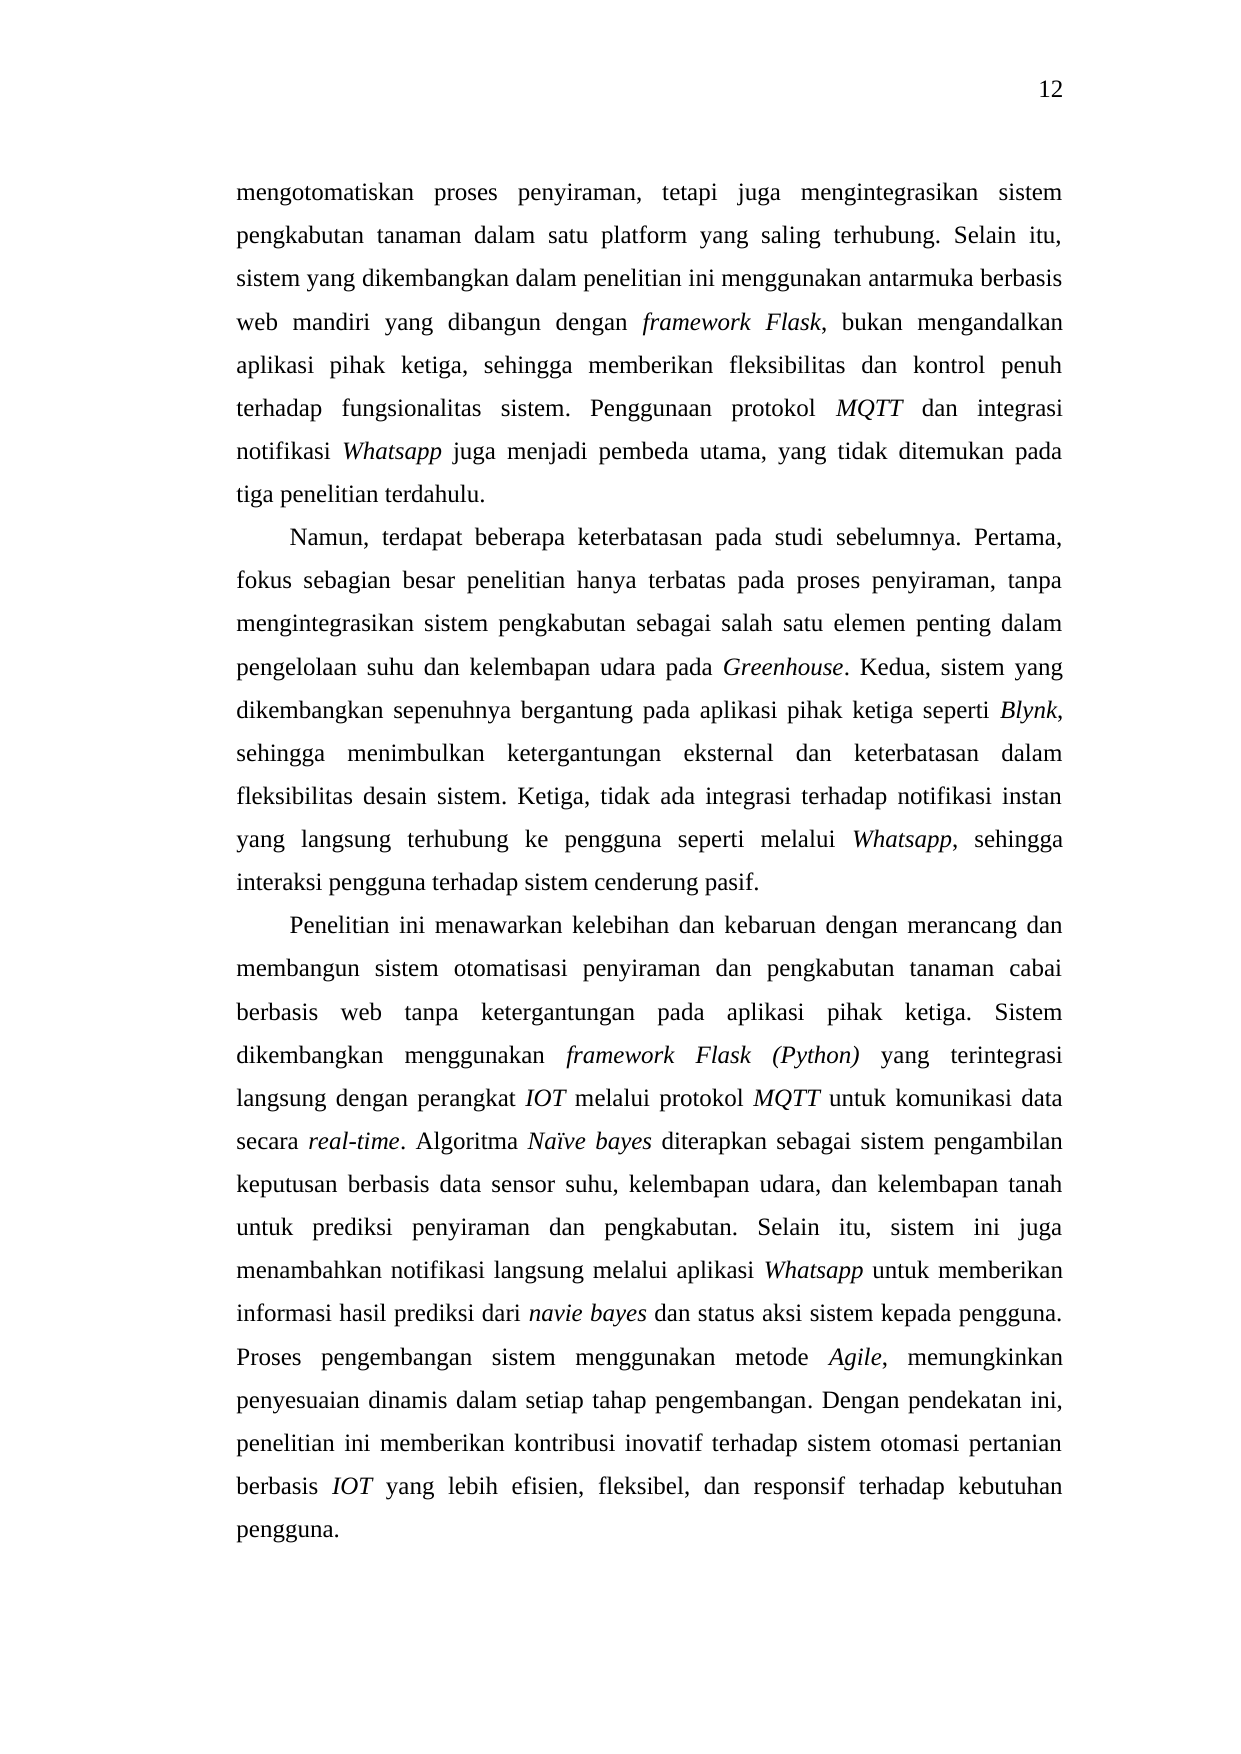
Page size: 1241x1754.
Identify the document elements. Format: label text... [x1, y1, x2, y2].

list Namun, terdapat beberapa keterbatasan pada studi sebelumnya. Pertama, fokus sebagian besar penelitian hanya terbatas pada proses penyiraman, tanpa mengintegrasikan sistem pengkabutan sebagai salah satu elemen penting dalam pengelolaan suhu dan kelembapan udara pada Greenhouse. Kedua, sistem yang dikembangkan sepenuhnya bergantung pada aplikasi pihak ketiga seperti Blynk, sehingga menimbulkan ketergantungan eksternal dan keterbatasan dalam fleksibilitas desain sistem. Ketiga, tidak ada integrasi terhadap notifikasi instan yang langsung terhubung ke pengguna seperti melalui Whatsapp, sehingga interaksi pengguna terhadap sistem cenderung pasif. [236, 522, 1063, 896]
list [236, 177, 1063, 508]
list Penelitian ini menawarkan kelebihan dan kebaruan dengan merancang dan membangun sistem otomatisasi penyiraman dan pengkabutan tanaman cabai berbasis web tanpa ketergantungan pada aplikasi pihak ketiga. Sistem dikembangkan menggunakan framework Flask (Python) yang terintegrasi langsung dengan perangkat IOT melalui protokol MQTT untuk komunikasi data secara real-time. Algoritma Naïve bayes diterapkan sebagai sistem pengambilan keputusan berbasis data sensor suhu, kelembapan udara, dan kelembapan tanah untuk prediksi penyiraman dan pengkabutan. Selain itu, sistem ini juga menambahkan notifikasi langsung melalui aplikasi Whatsapp untuk memberikan informasi hasil prediksi dari navie bayes dan status aksi sistem kepada pengguna. Proses pengembangan sistem menggunakan metode Agile, memungkinkan penyesuaian dinamis dalam setiap tahap pengembangan. Dengan pendekatan ini, penelitian ini memberikan kontribusi inovatif terhadap sistem otomasi pertanian berbasis IOT yang lebih efisien, fleksibel, dan responsif terhadap kebutuhan pengguna. [236, 910, 1063, 1543]
